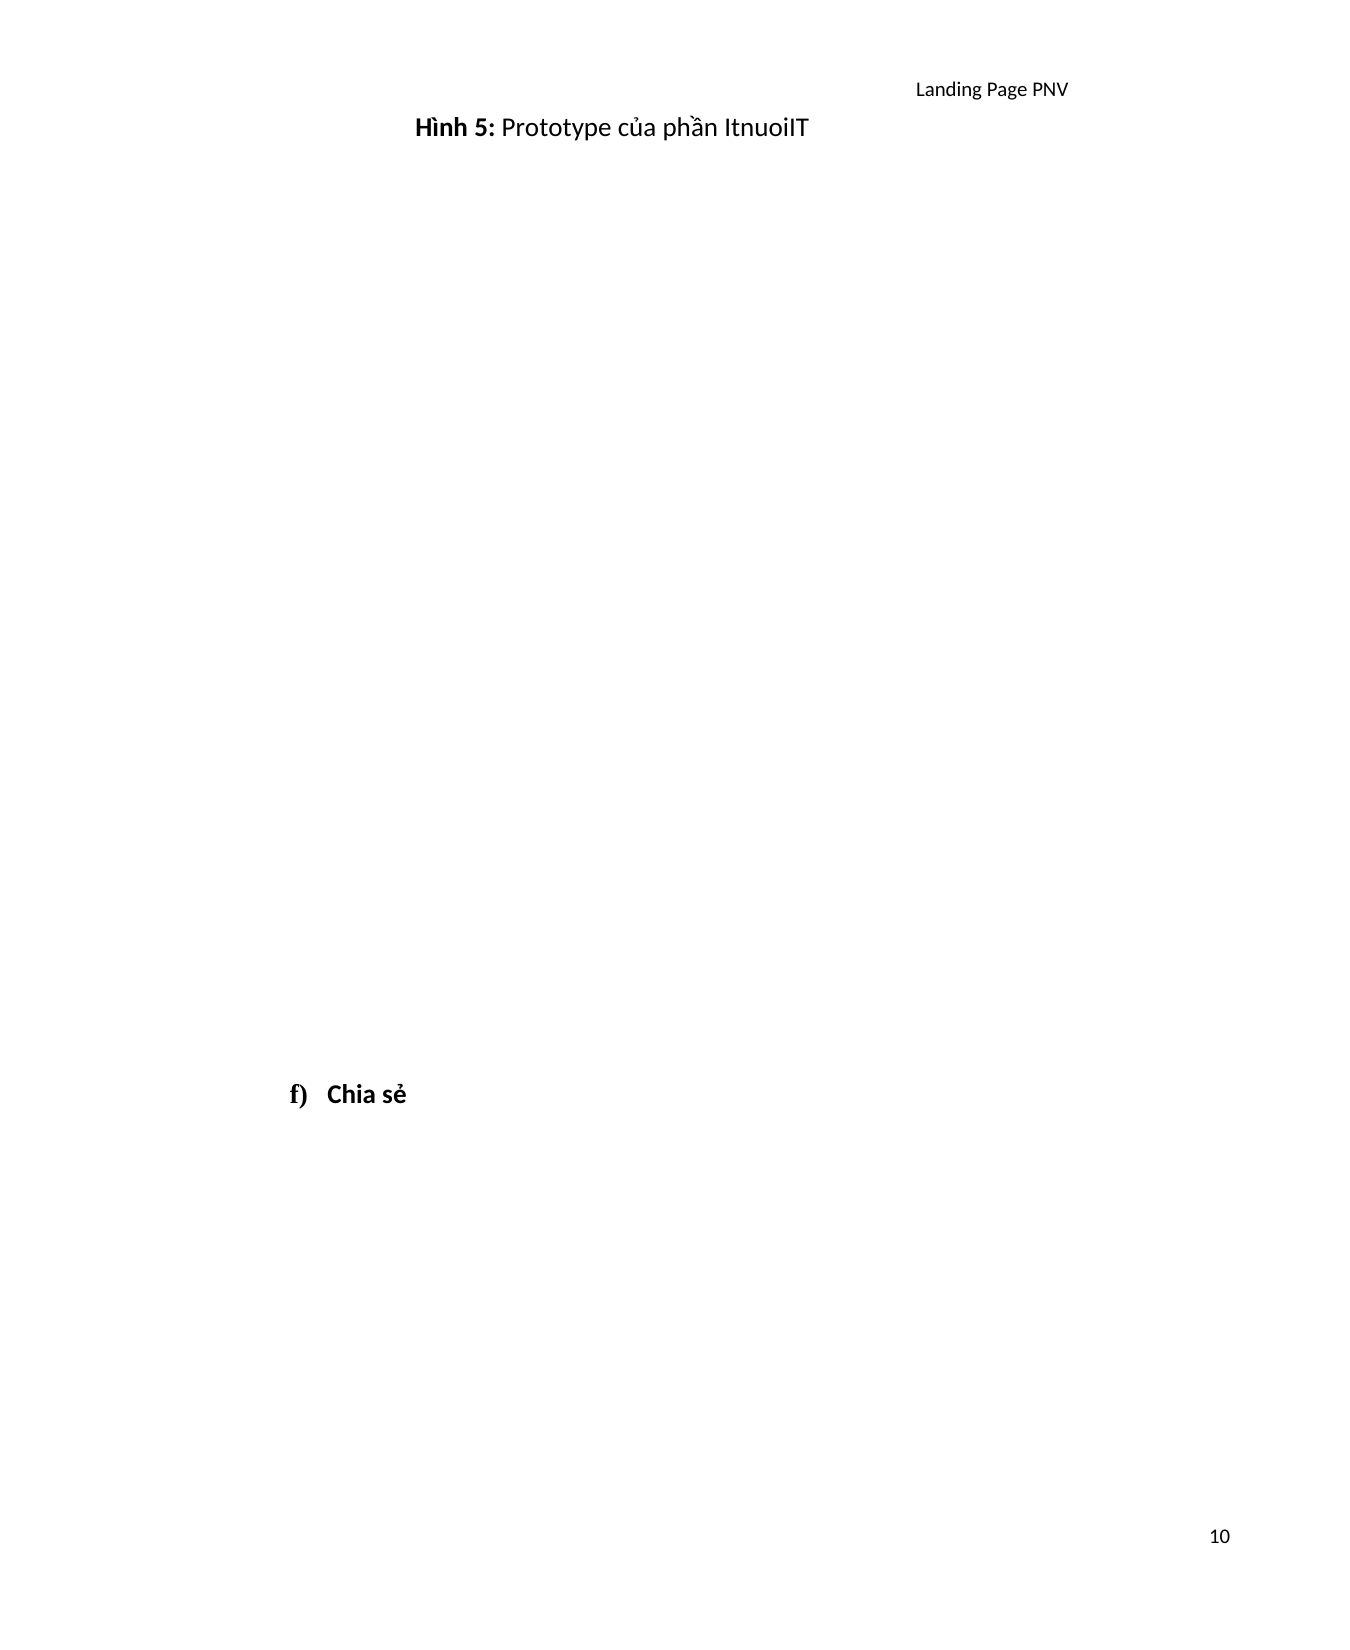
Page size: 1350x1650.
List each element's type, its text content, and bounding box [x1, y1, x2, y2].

list Chia sẻ [289, 1077, 1244, 1110]
text Hình 5: Prototype của phần ItnuoiIT [415, 110, 1244, 143]
